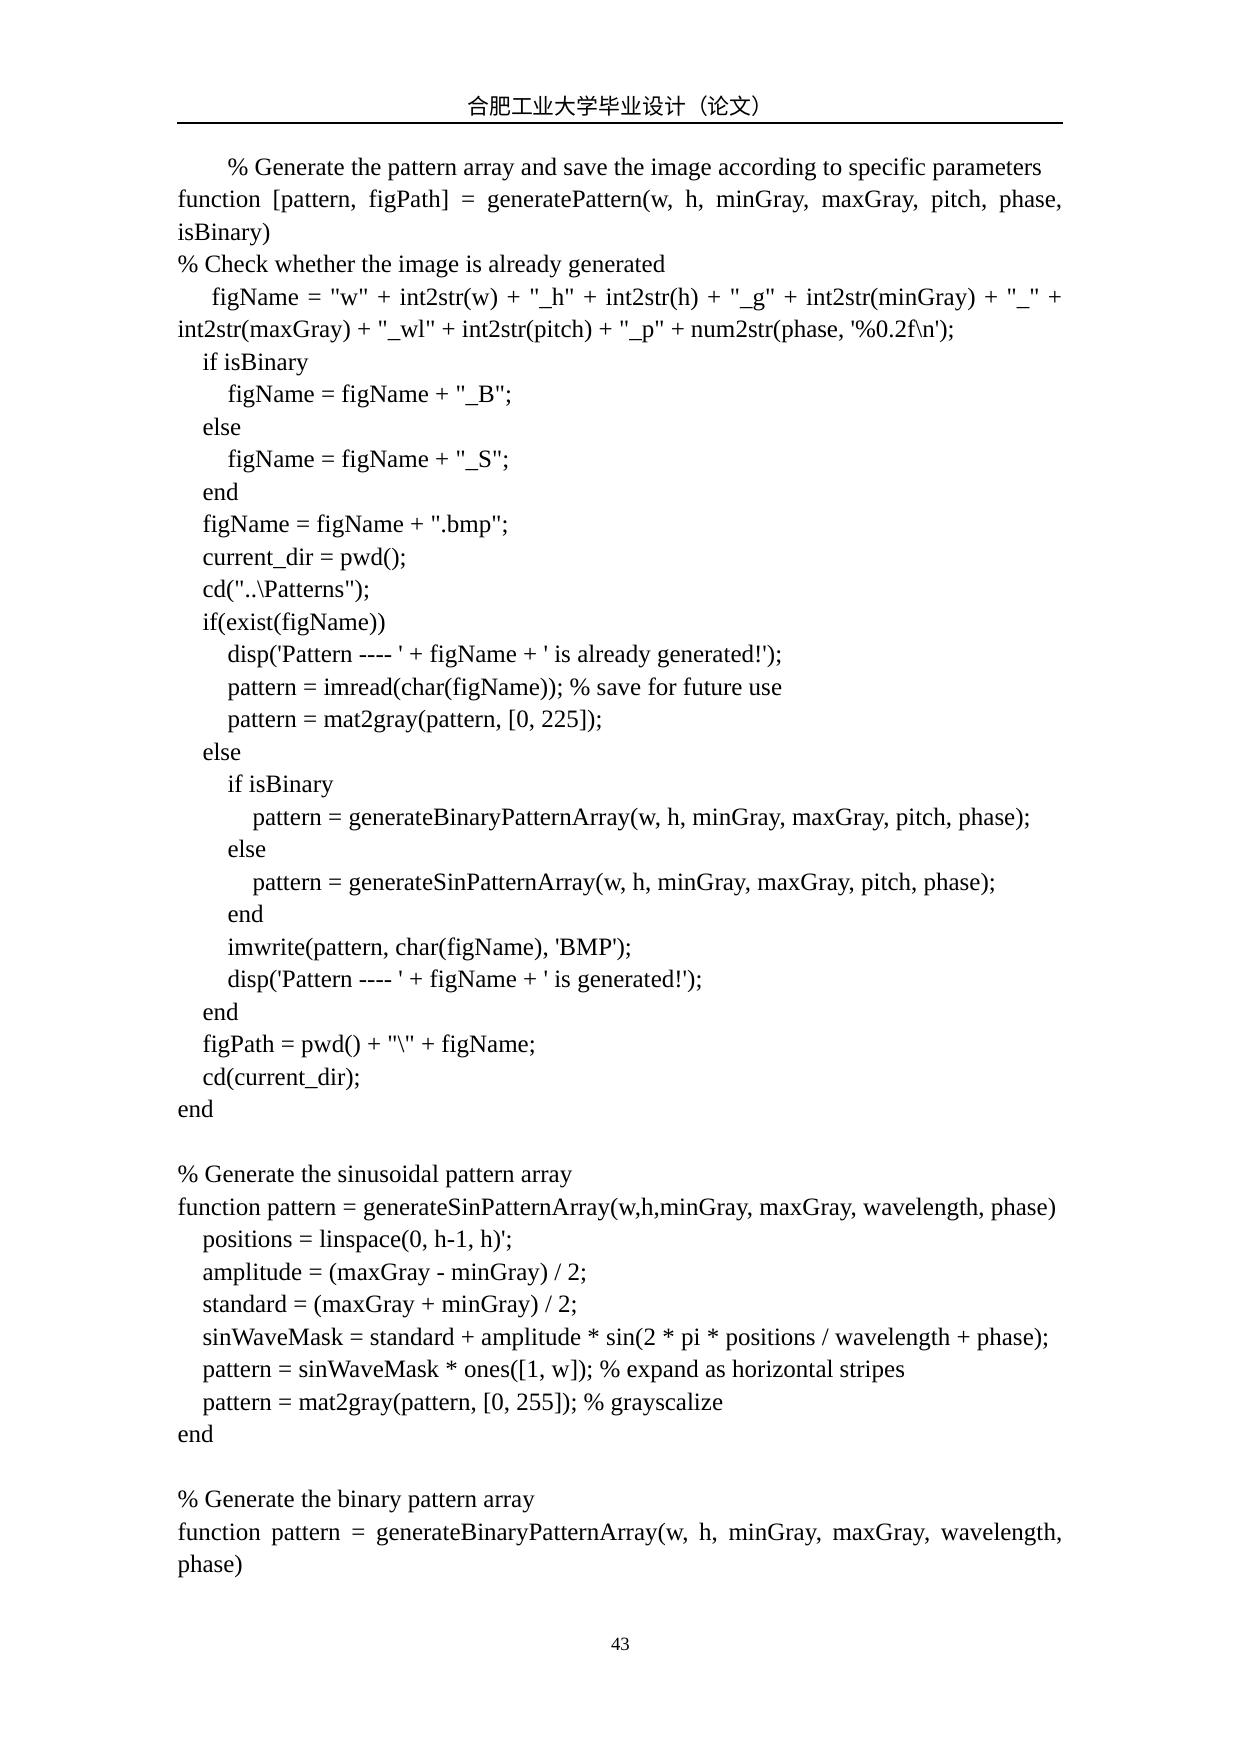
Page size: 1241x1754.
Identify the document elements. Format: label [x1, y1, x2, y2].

text [177, 150, 1063, 1580]
